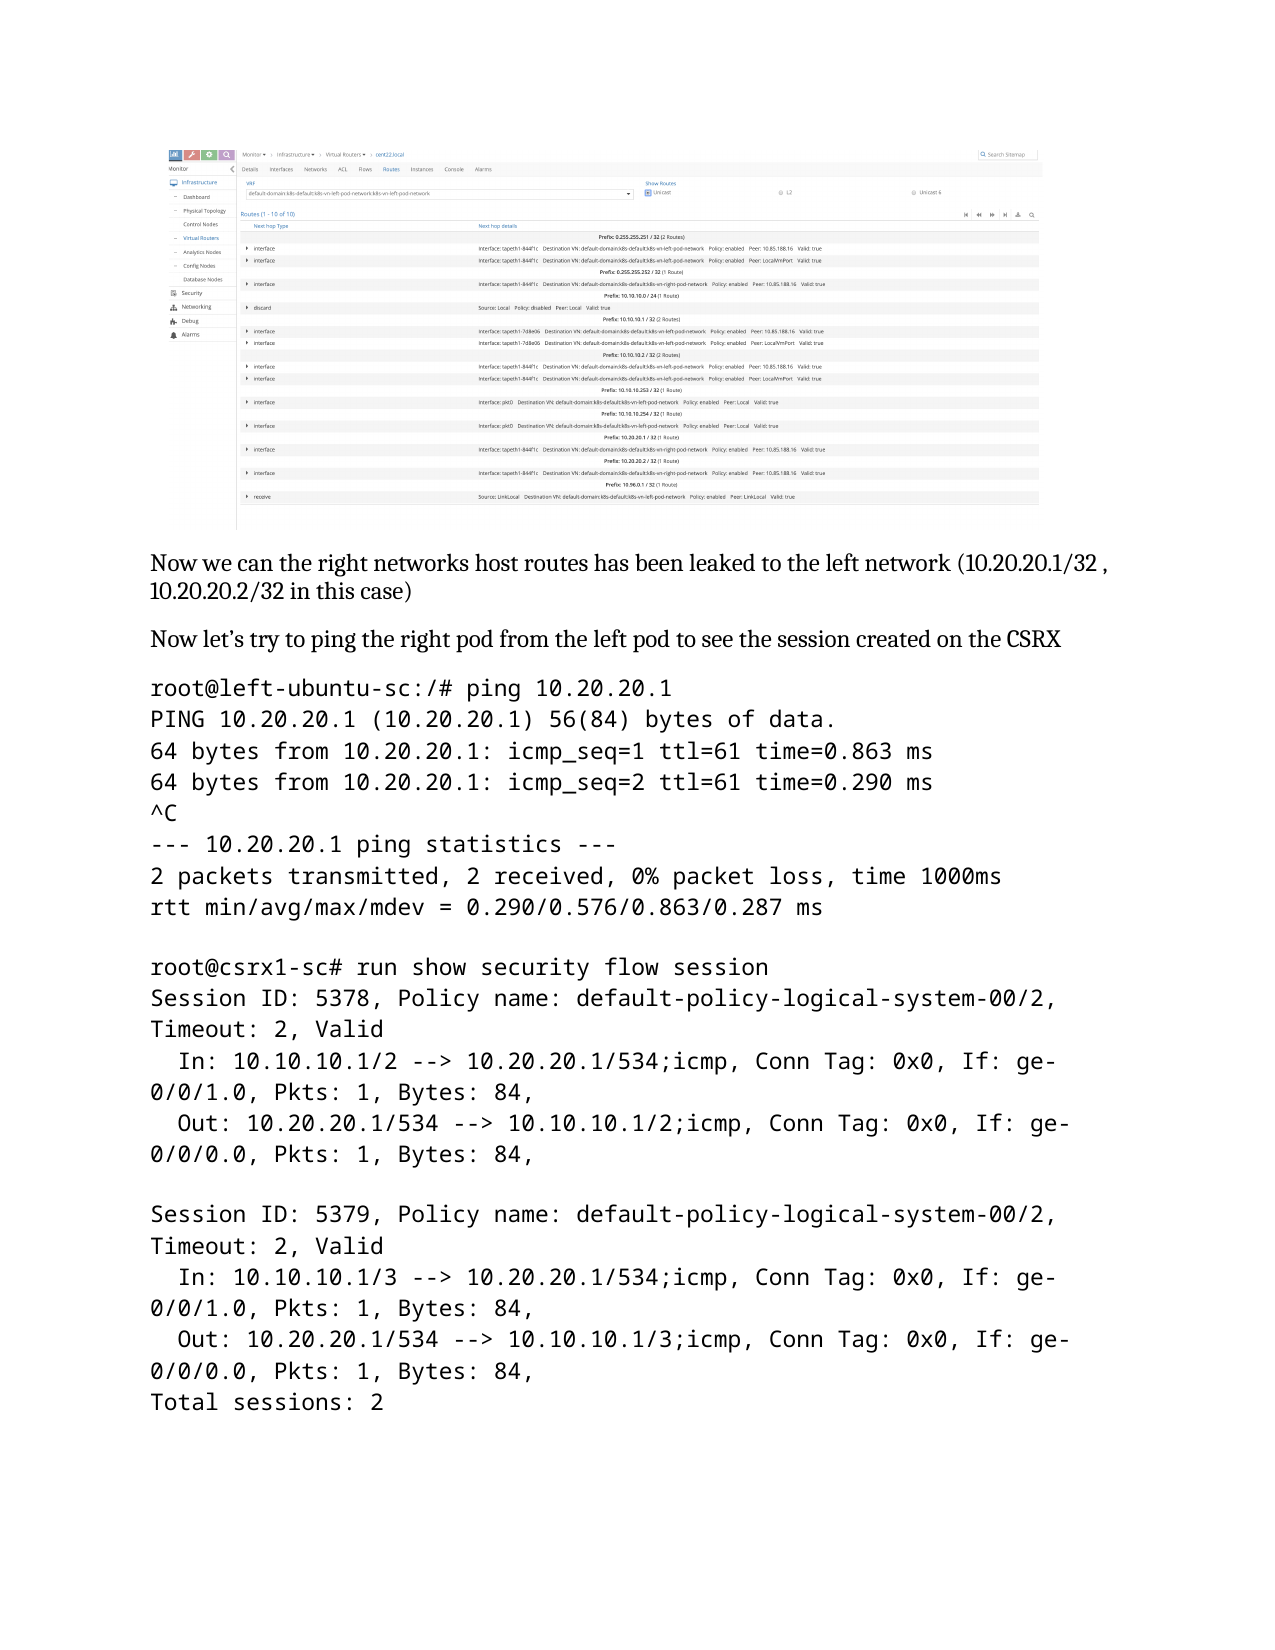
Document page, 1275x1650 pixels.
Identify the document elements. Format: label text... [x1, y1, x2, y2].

picture [168, 150, 1044, 530]
text Now we can the right networks host routes has been leaked to the left network (10.20.20.1/32 , 10.20.20.2/32 in this case) [150, 548, 1125, 606]
text Now let’s try to ping the right pod from the left pod to see the session created on the CSRX [150, 625, 1125, 653]
text root@left-ubuntu-sc:/# ping 10.20.20.1 PING 10.20.20.1 (10.20.20.1) 56(84) bytes of data. 64 bytes from 10.20.20.1: icmp_seq=1 ttl=61 time=0.863 ms 64 bytes from 10.20.20.1: icmp_seq=2 ttl=61 time=0.290 ms ^C --- 10.20.20.1 ping statistics --- 2 packets transmitted, 2 received, 0% packet loss, time 1000ms rtt min/avg/max/mdev = 0.290/0.576/0.863/0.287 ms root@csrx1-sc# run show security flow session Session ID: 5378, Policy name: default-policy-logical-system-00/2, Timeout: 2, Valid In: 10.10.10.1/2 --> 10.20.20.1/534;icmp, Conn Tag: 0x0, If: ge-0/0/1.0, Pkts: 1, Bytes: 84, Out: 10.20.20.1/534 --> 10.10.10.1/2;icmp, Conn Tag: 0x0, If: ge-0/0/0.0, Pkts: 1, Bytes: 84, Session ID: 5379, Policy name: default-policy-logical-system-00/2, Timeout: 2, Valid In: 10.10.10.1/3 --> 10.20.20.1/534;icmp, Conn Tag: 0x0, If: ge-0/0/1.0, Pkts: 1, Bytes: 84, Out: 10.20.20.1/534 --> 10.10.10.1/3;icmp, Conn Tag: 0x0, If: ge-0/0/0.0, Pkts: 1, Bytes: 84, Total sessions: 2 [150, 672, 1125, 1417]
